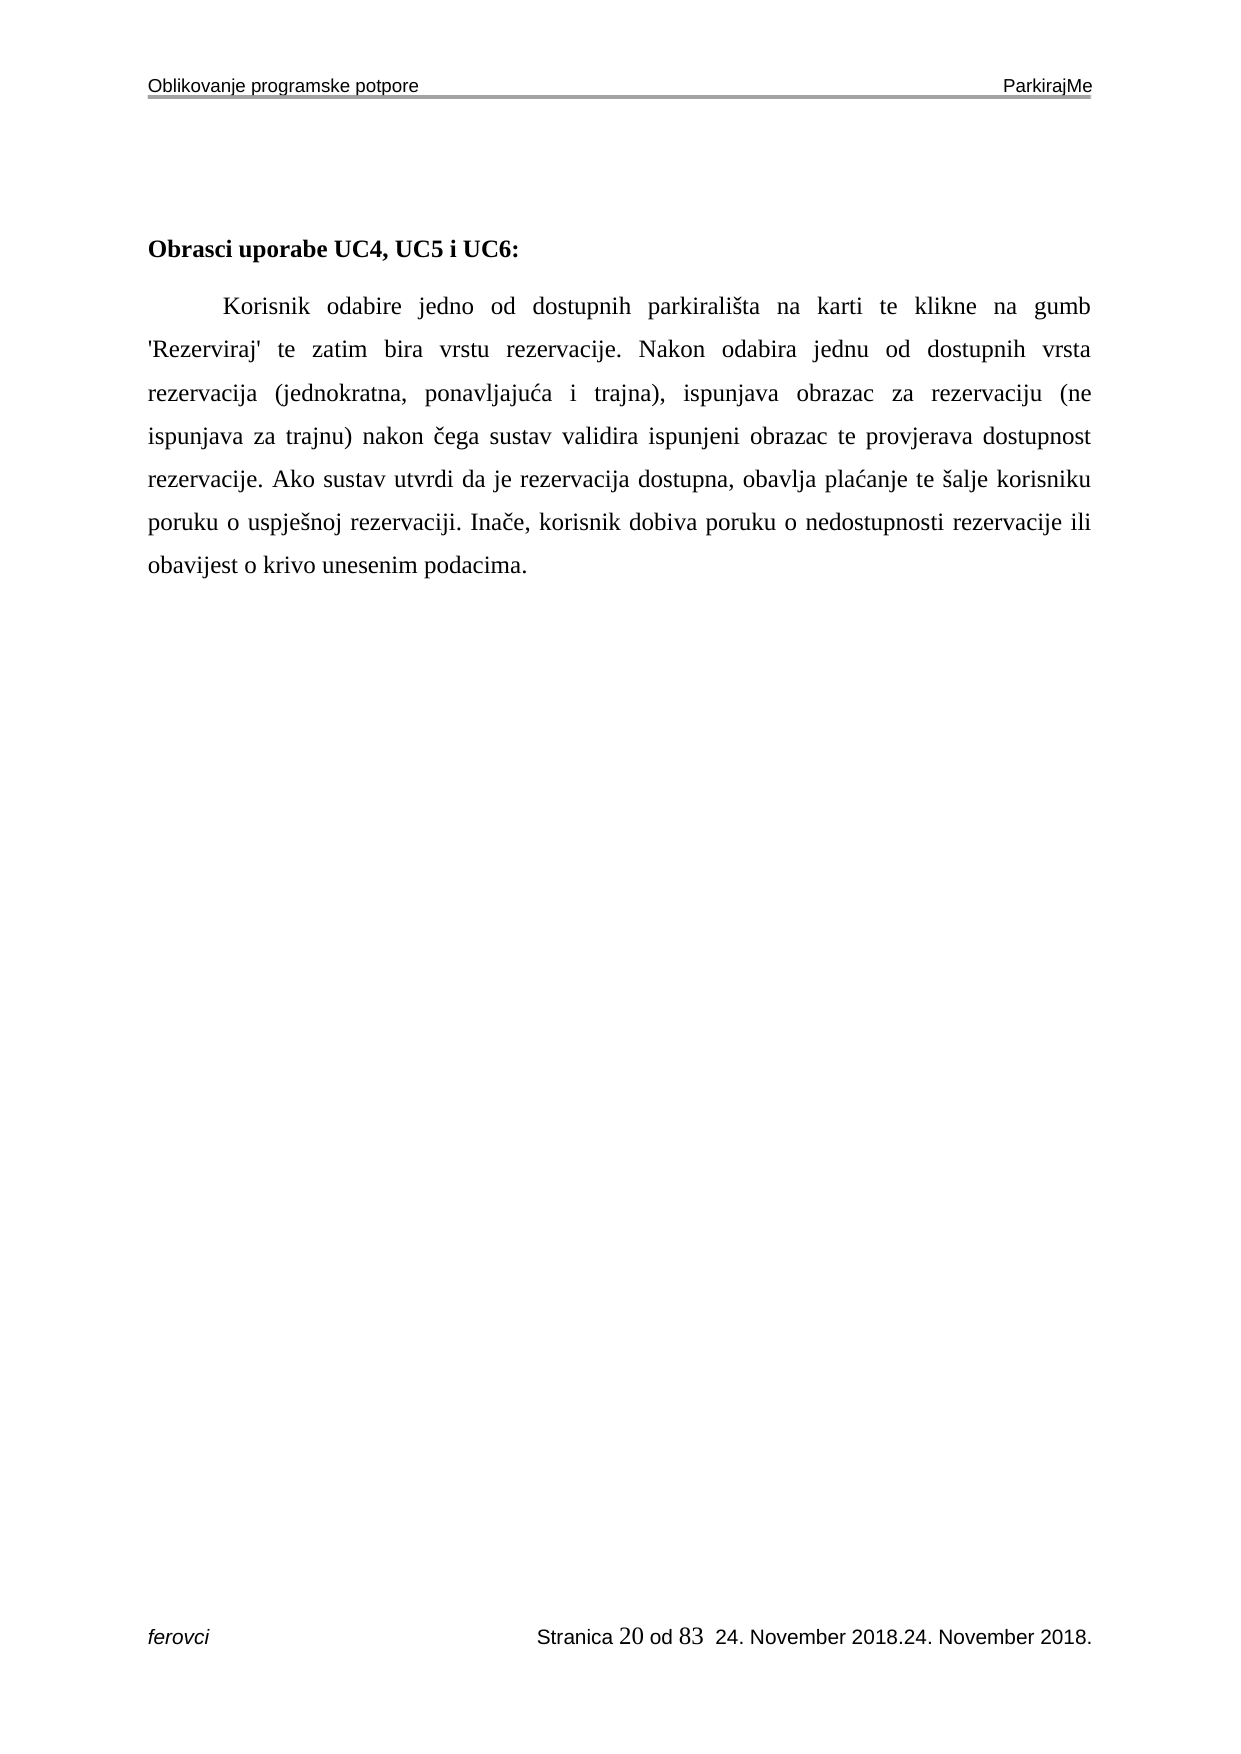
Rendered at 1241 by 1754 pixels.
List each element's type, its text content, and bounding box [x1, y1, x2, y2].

text Korisnik odabire jedno od dostupnih parkirališta na karti te klikne na gumb 'Rezerviraj' te zatim bira vrstu rezervacije. Nakon odabira jednu od dostupnih vrsta rezervacija (jednokratna, ponavljajuća i trajna), ispunjava obrazac za rezervaciju (ne ispunjava za trajnu) nakon čega sustav validira ispunjeni obrazac te provjerava dostupnost rezervacije. Ako sustav utvrdi da je rezervacija dostupna, obavlja plaćanje te šalje korisniku poruku o uspješnoj rezervaciji. Inače, korisnik dobiva poruku o nedostupnosti rezervacije ili obavijest o krivo unesenim podacima. [148, 291, 1093, 579]
picture [147, 95, 1092, 99]
text Obrasci uporabe UC4, UC5 i UC6: [148, 234, 1093, 263]
